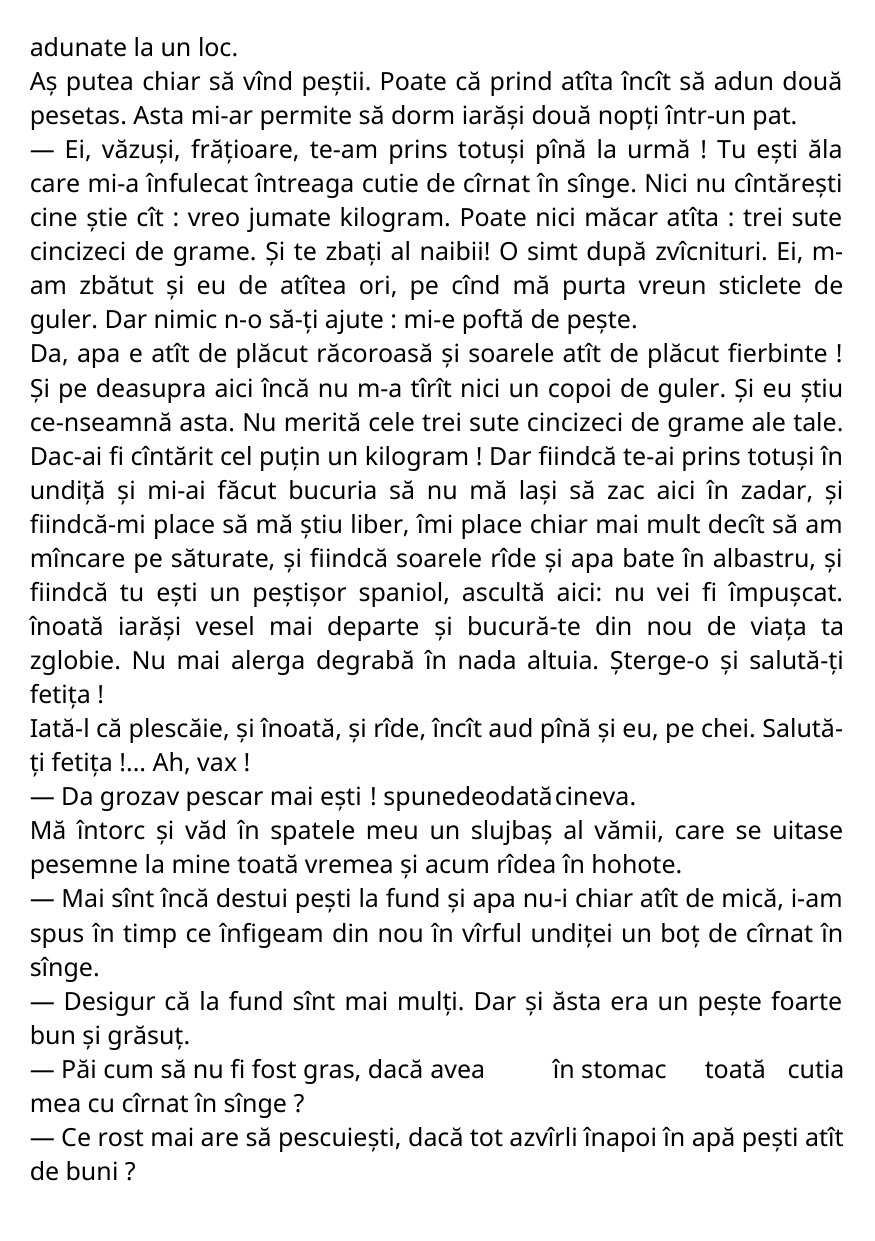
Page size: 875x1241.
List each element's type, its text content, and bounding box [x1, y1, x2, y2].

text — Ce rost mai are să pescuieşti, dacă tot azvîrli înapoi în apă peşti atît de buni ? [29, 1119, 844, 1188]
text — Păi cum să nu fi fost gras, dacă avea în stomac toată cutia mea cu cîrnat în sînge ? [29, 1051, 844, 1119]
text — Mai sînt încă destui peşti la fund şi apa nu-i chiar atît de mică, i-am spus în timp ce înfigeam din nou în vîrful undiţei un boţ de cîrnat în sînge. [29, 881, 844, 983]
text Mă întorc şi văd în spatele meu un slujbaş al vămii, care se uitase pesemne la mine toată vremea şi acum rîdea în hohote. [29, 813, 844, 881]
text — Ei, văzuşi, frăţioare, te-am prins totuşi pînă la urmă ! Tu eşti ăla care mi-a înfulecat întreaga cutie de cîrnat în sînge. Nici nu cîntăreşti cine ştie cît : vreo jumate kilogram. Poate nici măcar atîta : trei sute cincizeci de grame. Şi te zbaţi al naibii! O simt după zvîcnituri. Ei, m-am zbătut şi eu de atîtea ori, pe cînd mă purta vreun sticlete de guler. Dar nimic n-o să-ţi ajute : mi-e poftă de peşte. [29, 132, 844, 336]
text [29, 29, 844, 64]
text — Desigur că la fund sînt mai mulţi. Dar şi ăsta era un peşte foarte bun şi grăsuţ. [29, 983, 844, 1051]
text Da, apa e atît de plăcut răcoroasă şi soarele atît de plăcut fierbinte ! Şi pe deasupra aici încă nu m-a tîrît nici un copoi de guler. Şi eu ştiu ce-nseamnă asta. Nu merită cele trei sute cincizeci de grame ale tale. Dac-ai fi cîntărit cel puţin un kilogram ! Dar fiindcă te-ai prins totuşi în undiţă şi mi-ai făcut bucuria să nu mă laşi să zac aici în zadar, şi fiindcă-mi place să mă ştiu liber, îmi place chiar mai mult decît să am mîncare pe săturate, şi fiindcă soarele rîde şi apa bate în albastru, şi fiindcă tu eşti un peştişor spaniol, ascultă aici: nu vei fi împuşcat. înoată iarăşi vesel mai departe şi bucură-te din nou de viaţa ta zglobie. Nu mai alerga degrabă în nada altuia. Şterge-o şi salută-ţi fetiţa ! [29, 336, 844, 711]
text Aş putea chiar să vînd peştii. Poate că prind atîta încît să adun două pesetas. Asta mi-ar permite să dorm iarăşi două nopţi într-un pat. [29, 64, 844, 132]
text Iată-l că plescăie, şi înoată, şi rîde, încît aud pînă şi eu, pe chei. Salută-ţi fetiţa !... Ah, vax ! [29, 711, 844, 779]
text — Da grozav pescar mai eşti ! spune deodată cineva. [29, 779, 844, 813]
